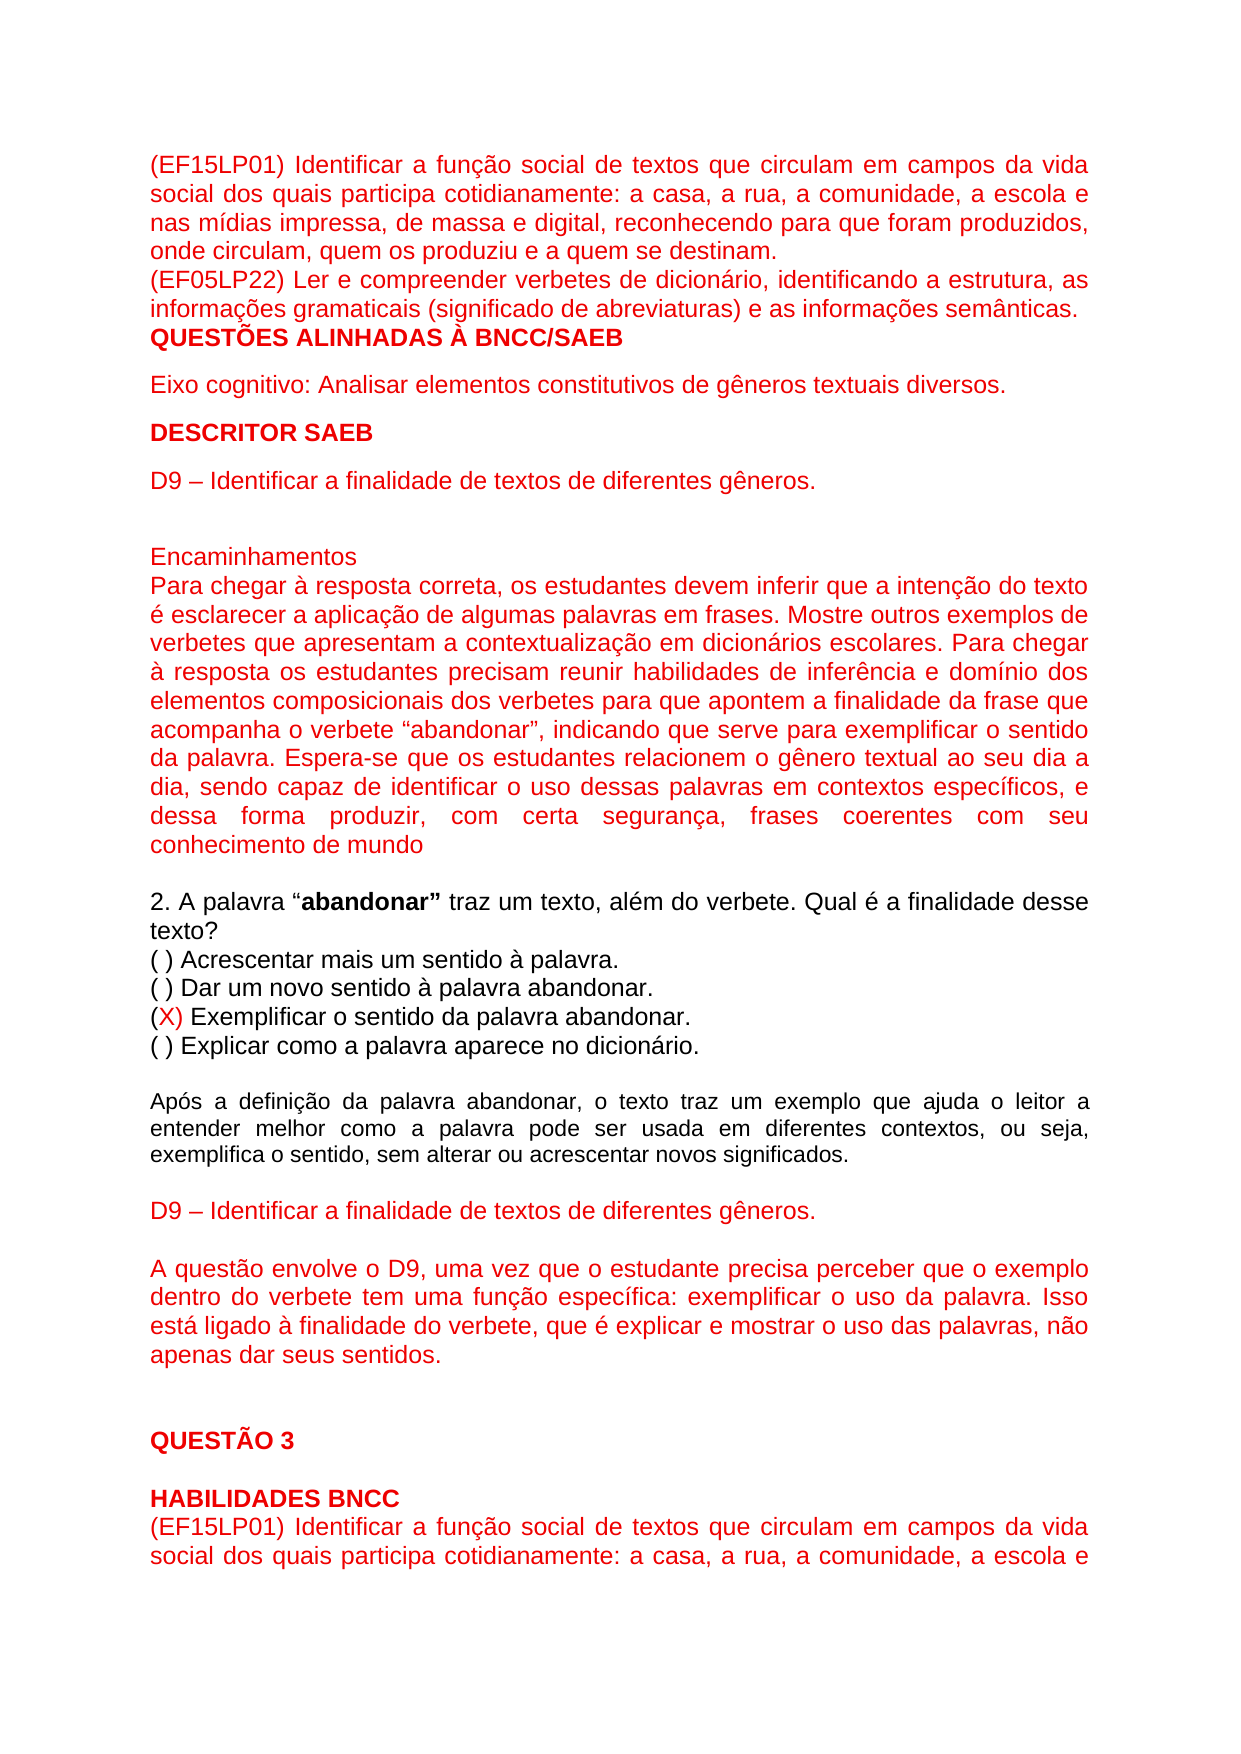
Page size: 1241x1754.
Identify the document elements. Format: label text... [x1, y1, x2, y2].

text D9 – Identificar a finalidade de textos de diferentes gêneros. [150, 466, 1090, 494]
text Para chegar à resposta correta, os estudantes devem inferir que a intenção do texto é esclarecer a aplicação de algumas palavras em frases. Mostre outros exemplos de verbetes que apresentam a contextualização em dicionários escolares. Para chegar à resposta os estudantes precisam reunir habilidades de inferência e domínio dos elementos composicionais dos verbetes para que apontem a finalidade da frase que acompanha o verbete “abandonar”, indicando que serve para exemplificar o sentido da palavra. Espera-se que os estudantes relacionem o gênero textual ao seu dia a dia, sendo capaz de identificar o uso dessas palavras em contextos específicos, e dessa forma produzir, com certa segurança, frases coerentes com seu conhecimento de mundo [150, 571, 1090, 858]
text Encaminhamentos [150, 542, 1090, 571]
text ( ) Acrescentar mais um sentido à palavra. [150, 944, 1090, 973]
text (EF05LP22) Ler e compreender verbetes de dicionário, identificando a estrutura, as informações gramaticais (significado de abreviaturas) e as informações semânticas. [150, 265, 1090, 322]
text A questão envolve o D9, uma vez que o estudante precisa perceber que o exemplo dentro do verbete tem uma função específica: exemplificar o uso da palavra. Isso está ligado à finalidade do verbete, que é explicar e mostrar o uso das palavras, não apenas dar seus sentidos. [150, 1254, 1090, 1369]
text QUESTÕES ALINHADAS À BNCC/SAEB [150, 322, 1090, 351]
text 2. A palavra “abandonar” traz um texto, além do verbete. Qual é a finalidade desse texto? [150, 887, 1090, 944]
text (X) Exemplificar o sentido da palavra abandonar. [150, 1002, 1090, 1031]
text HABILIDADES BNCC [150, 1484, 1090, 1512]
text DESCRITOR SAEB [150, 418, 1090, 447]
text D9 – Identificar a finalidade de textos de diferentes gêneros. [150, 1196, 1090, 1225]
text Após a definição da palavra abandonar, o texto traz um exemplo que ajuda o leitor a entender melhor como a palavra pode ser usada em diferentes contextos, ou seja, exemplifica o sentido, sem alterar ou acrescentar novos significados. [150, 1088, 1090, 1167]
text Eixo cognitivo: Analisar elementos constitutivos de gêneros textuais diversos. [150, 370, 1090, 399]
text ( ) Dar um novo sentido à palavra abandonar. [150, 973, 1090, 1002]
text QUESTÃO 3 [150, 1426, 1090, 1455]
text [150, 1512, 1090, 1570]
text ( ) Explicar como a palavra aparece no dicionário. [150, 1031, 1090, 1059]
